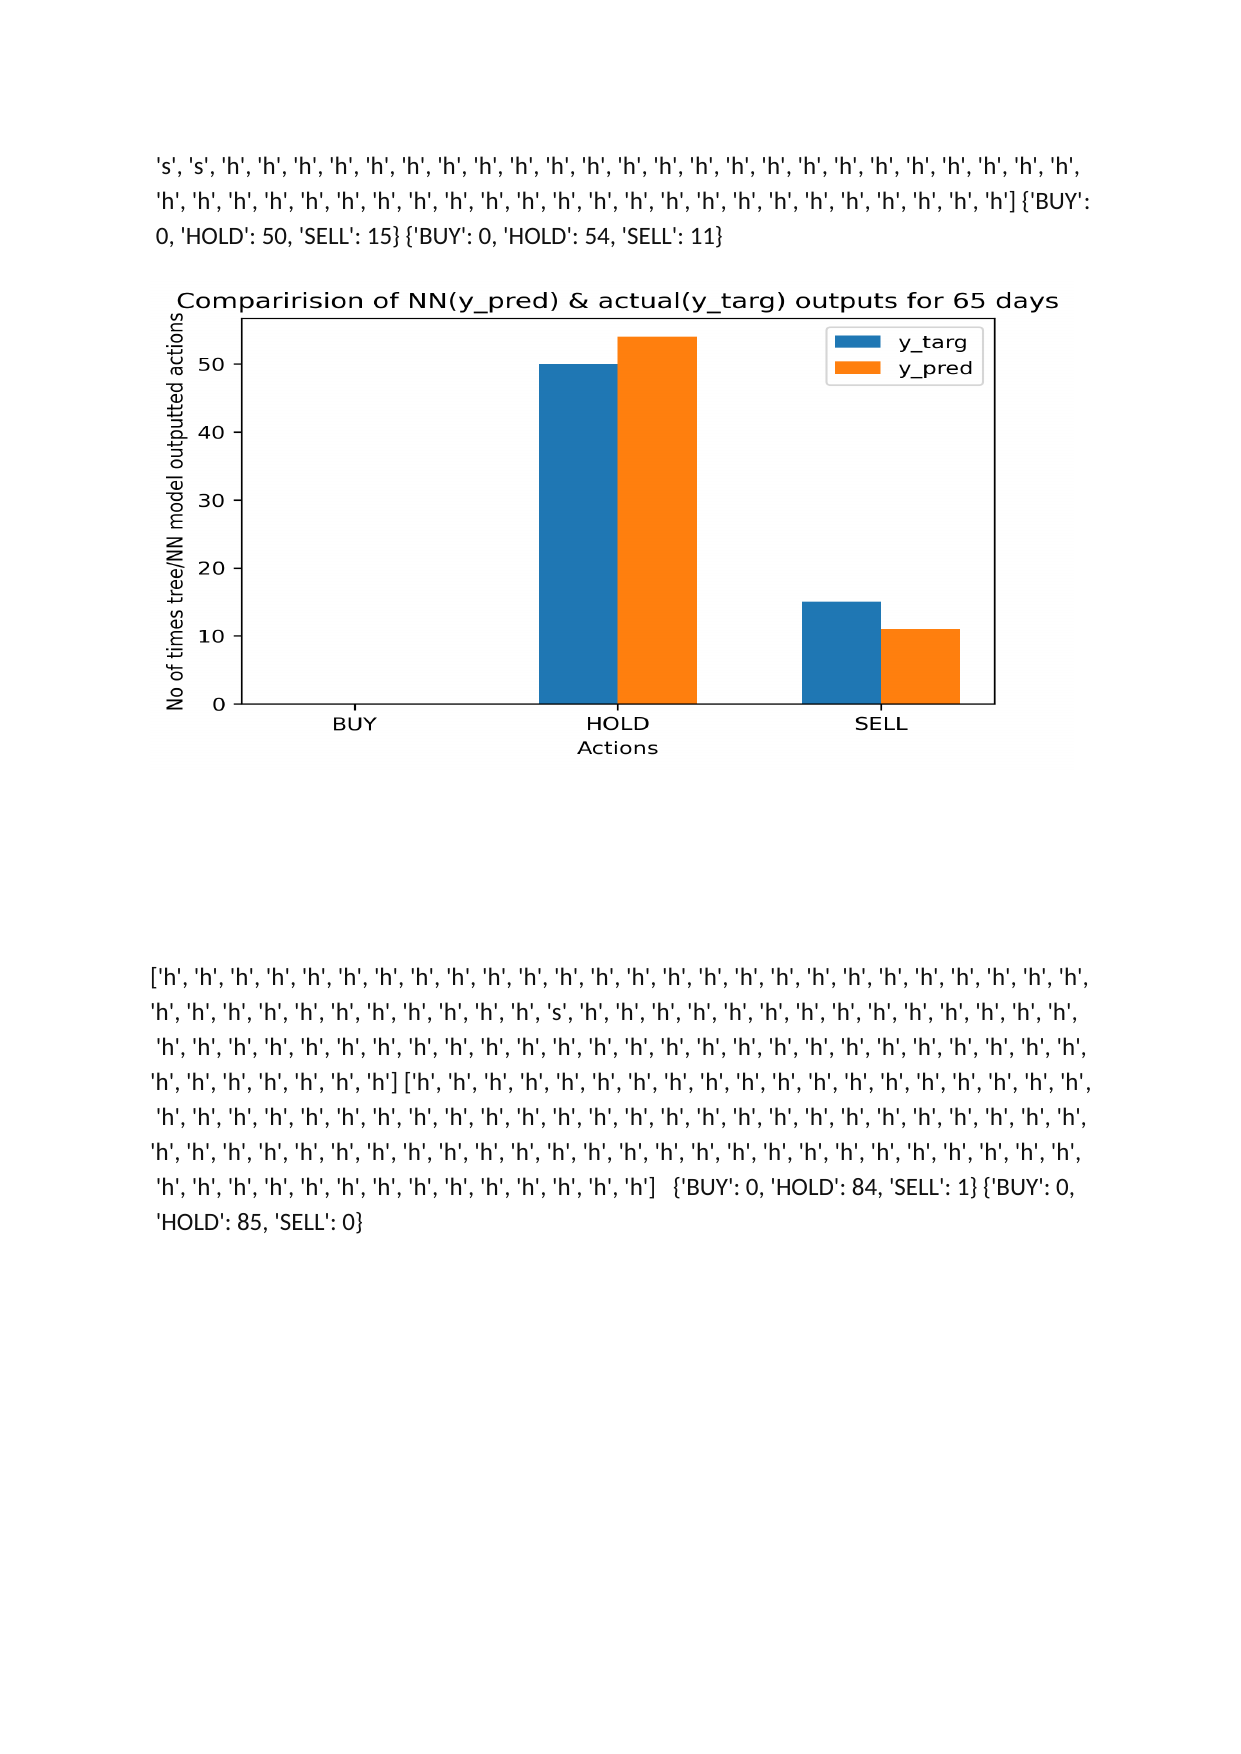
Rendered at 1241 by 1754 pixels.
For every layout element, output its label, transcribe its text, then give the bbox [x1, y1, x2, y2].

picture [150, 280, 1075, 770]
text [150, 150, 1090, 185]
text ['h', 'h', 'h', 'h', 'h', 'h', 'h', 'h', 'h', 'h', 'h', 'h', 'h', 'h', 'h', 'h', 'h', 'h', 'h', 'h', 'h', 'h', 'h', 'h', 'h', 'h', 'h', 'h', 'h', 'h', 'h', 'h', 'h', 'h', 'h', 'h', 'h', 's', 'h', 'h', 'h', 'h', 'h', 'h', 'h', 'h', 'h', 'h', 'h', 'h', 'h', 'h', 'h', 'h', 'h', 'h', 'h', 'h', 'h', 'h', 'h', 'h', 'h', 'h', 'h', 'h', 'h', 'h', 'h', 'h', 'h', 'h', 'h', 'h', 'h', 'h', 'h', 'h', 'h', 'h', 'h', 'h', 'h', 'h', 'h'] ['h', 'h', 'h', 'h', 'h', 'h', 'h', 'h', 'h', 'h', 'h', 'h', 'h', 'h', 'h', 'h', 'h', 'h', 'h', 'h', 'h', 'h', 'h', 'h', 'h', 'h', 'h', 'h', 'h', 'h', 'h', 'h', 'h', 'h', 'h', 'h', 'h', 'h', 'h', 'h', 'h', 'h', 'h', 'h', 'h', 'h', 'h', 'h', 'h', 'h', 'h', 'h', 'h', 'h', 'h', 'h', 'h', 'h', 'h', 'h', 'h', 'h', 'h', 'h', 'h', 'h', 'h', 'h', 'h', 'h', 'h', 'h', 'h', 'h', 'h', 'h', 'h', 'h', 'h', 'h', 'h', 'h', 'h', 'h', 'h'] {'BUY': 0, 'HOLD': 84, 'SELL': 1} {'BUY': 0, 'HOLD': 85, 'SELL': 0} [150, 992, 1090, 1066]
text ['h', 'h', 'h', 'h', 'h', 'h', 'h', 'h', 'h', 'h', 'h', 'h', 'h', 'h', 'h', 'h', 'h', 'h', 'h', 'h', 'h', 'h', 'h', 'h', 'h', 'h', 'h', 'h', 'h', 'h', 'h', 'h', 'h', 'h', 'h', 'h', 'h', 's', 'h', 'h', 'h', 'h', 'h', 'h', 'h', 'h', 'h', 'h', 'h', 'h', 'h', 'h', 'h', 'h', 'h', 'h', 'h', 'h', 'h', 'h', 'h', 'h', 'h', 'h', 'h', 'h', 'h', 'h', 'h', 'h', 'h', 'h', 'h', 'h', 'h', 'h', 'h', 'h', 'h', 'h', 'h', 'h', 'h', 'h', 'h'] ['h', 'h', 'h', 'h', 'h', 'h', 'h', 'h', 'h', 'h', 'h', 'h', 'h', 'h', 'h', 'h', 'h', 'h', 'h', 'h', 'h', 'h', 'h', 'h', 'h', 'h', 'h', 'h', 'h', 'h', 'h', 'h', 'h', 'h', 'h', 'h', 'h', 'h', 'h', 'h', 'h', 'h', 'h', 'h', 'h', 'h', 'h', 'h', 'h', 'h', 'h', 'h', 'h', 'h', 'h', 'h', 'h', 'h', 'h', 'h', 'h', 'h', 'h', 'h', 'h', 'h', 'h', 'h', 'h', 'h', 'h', 'h', 'h', 'h', 'h', 'h', 'h', 'h', 'h', 'h', 'h', 'h', 'h', 'h', 'h'] {'BUY': 0, 'HOLD': 84, 'SELL': 1} {'BUY': 0, 'HOLD': 85, 'SELL': 0} [150, 1097, 1090, 1237]
